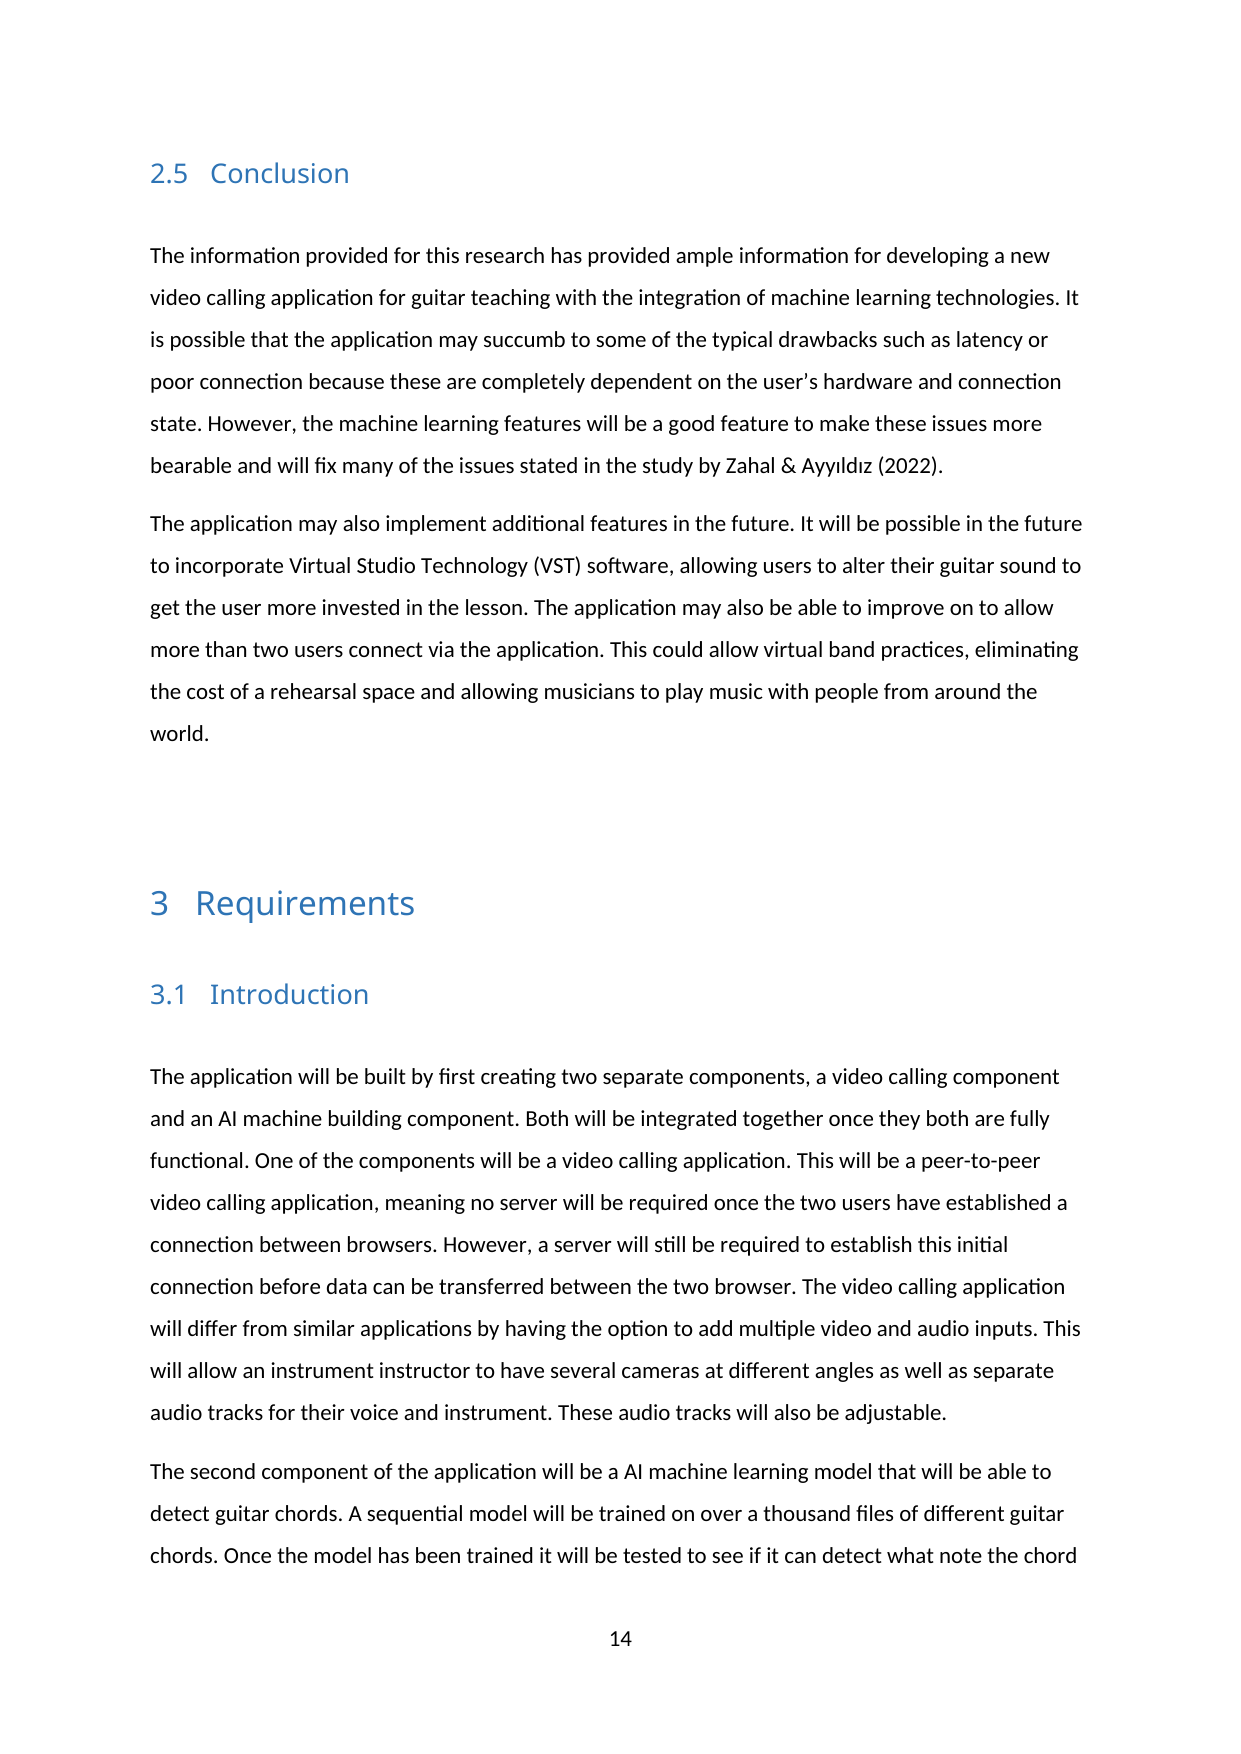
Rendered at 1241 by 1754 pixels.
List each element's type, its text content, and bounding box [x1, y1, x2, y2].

text The application may also implement additional features in the future. It will be possible in the future to incorporate Virtual Studio Technology (VST) software, allowing users to alter their guitar sound to get the user more invested in the lesson. The application may also be able to improve on to allow more than two users connect via the application. This could allow virtual band practices, eliminating the cost of a rehearsal space and allowing musicians to play music with people from around the world. [150, 509, 1090, 747]
text The information provided for this research has provided ample information for developing a new video calling application for guitar teaching with the integration of machine learning technologies. It is possible that the application may succumb to some of the typical drawbacks such as latency or poor connection because these are completely dependent on the user’s hardware and connection state. However, the machine learning features will be a good feature to make these issues more bearable and will fix many of the issues stated in the study by Zahal & Ayyıldız (2022). [150, 241, 1090, 479]
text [150, 1457, 1090, 1569]
subtitle Introduction [150, 976, 1090, 1013]
subtitle Requirements [150, 880, 1090, 925]
text The application will be built by first creating two separate components, a video calling component and an AI machine building component. Both will be integrated together once they both are fully functional. One of the components will be a video calling application. This will be a peer-to-peer video calling application, meaning no server will be required once the two users have established a connection between browsers. However, a server will still be required to establish this initial connection before data can be transferred between the two browser. The video calling application will differ from similar applications by having the option to add multiple video and audio inputs. This will allow an instrument instructor to have several cameras at different angles as well as separate audio tracks for their voice and instrument. These audio tracks will also be adjustable. [150, 1062, 1090, 1426]
subtitle Conclusion [150, 154, 1090, 191]
